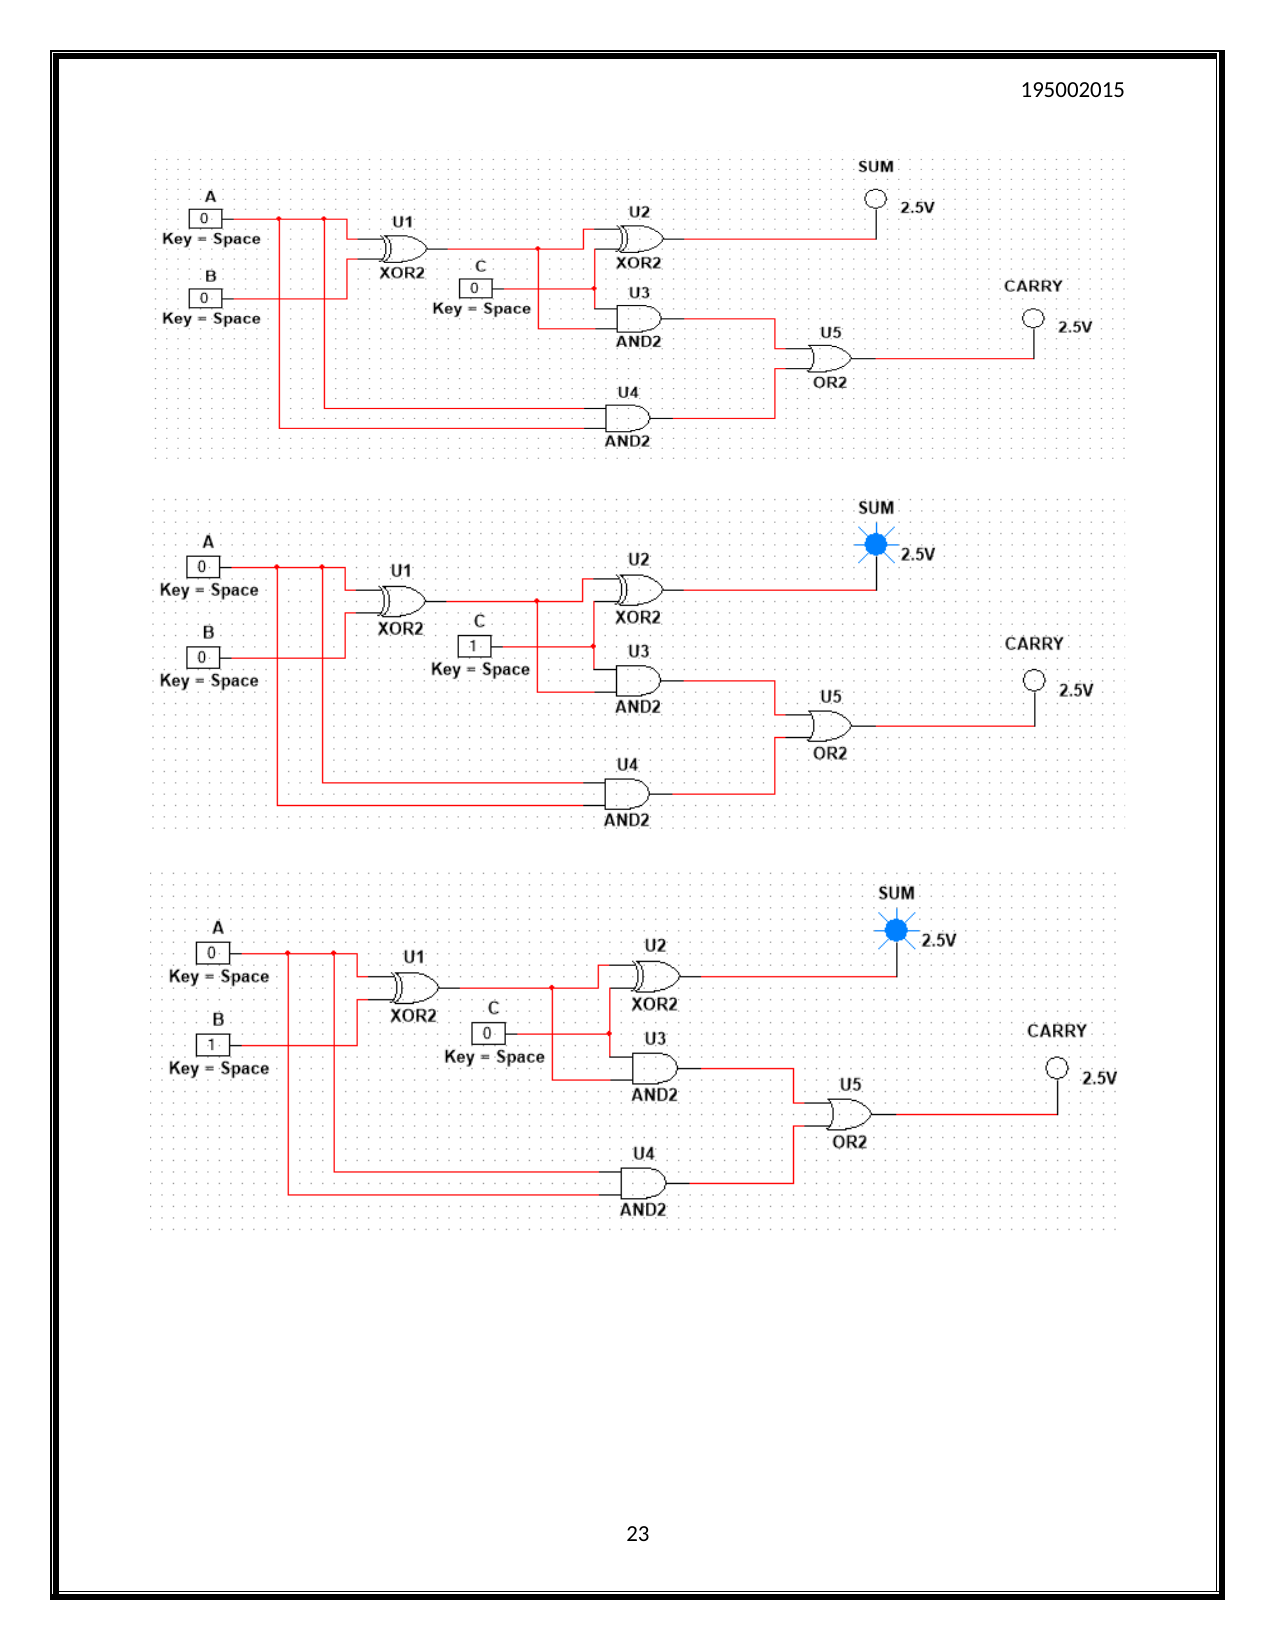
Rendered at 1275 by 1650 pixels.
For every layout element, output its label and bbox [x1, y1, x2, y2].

picture [150, 150, 1125, 460]
picture [150, 490, 1125, 839]
picture [150, 869, 1125, 1234]
